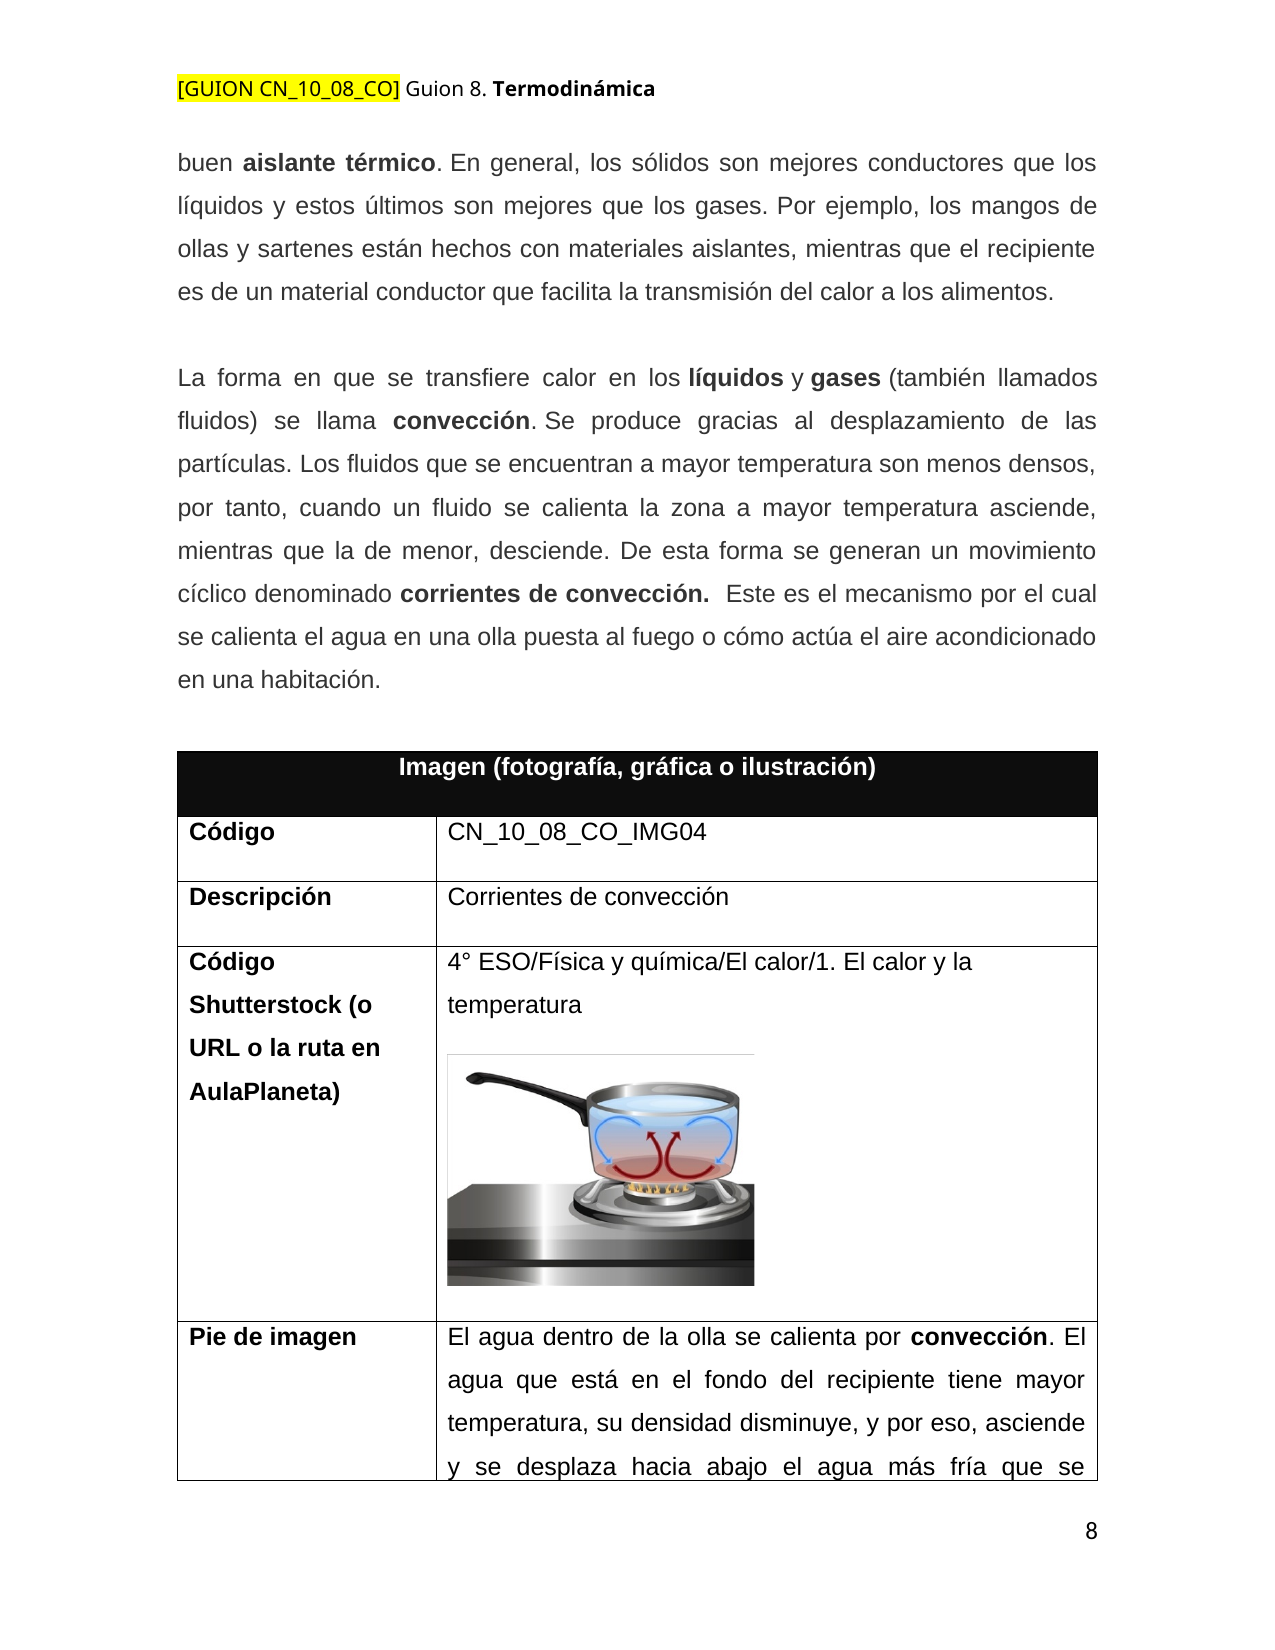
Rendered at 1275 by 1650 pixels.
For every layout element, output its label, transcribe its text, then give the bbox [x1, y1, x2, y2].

table_header Imagen (fotografía, gráfica o ilustración) [178, 753, 1097, 816]
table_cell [437, 1322, 1097, 1480]
table_cell Descripción [178, 882, 436, 946]
table_cell Código Shutterstock (o URL o la ruta en AulaPlaneta) [178, 947, 436, 1321]
text La forma en que se transfiere calor en los líquidos y gases (también llamados fluidos) se llama convección. Se produce gracias al desplazamiento de las partículas. Los fluidos que se encuentran a mayor temperatura son menos densos, por tanto, cuando un fluido se calienta la zona a mayor temperatura asciende, mientras que la de menor, desciende. De esta forma se generan un movimiento cíclico denominado corrientes de convección. Este es el mecanismo por el cual se calienta el agua en una olla puesta al fuego o cómo actúa el aire acondicionado en una habitación. [177, 363, 1098, 694]
table_cell Pie de imagen [178, 1322, 436, 1480]
picture [447, 1054, 755, 1286]
table_cell Código [178, 817, 436, 881]
table_cell Corrientes de convección [437, 882, 1097, 946]
table_cell 4° ESO/Física y química/El calor/1. El calor y la temperatura [437, 947, 1097, 1321]
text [177, 148, 1098, 306]
table_cell CN_10_08_CO_IMG04 [437, 817, 1097, 881]
